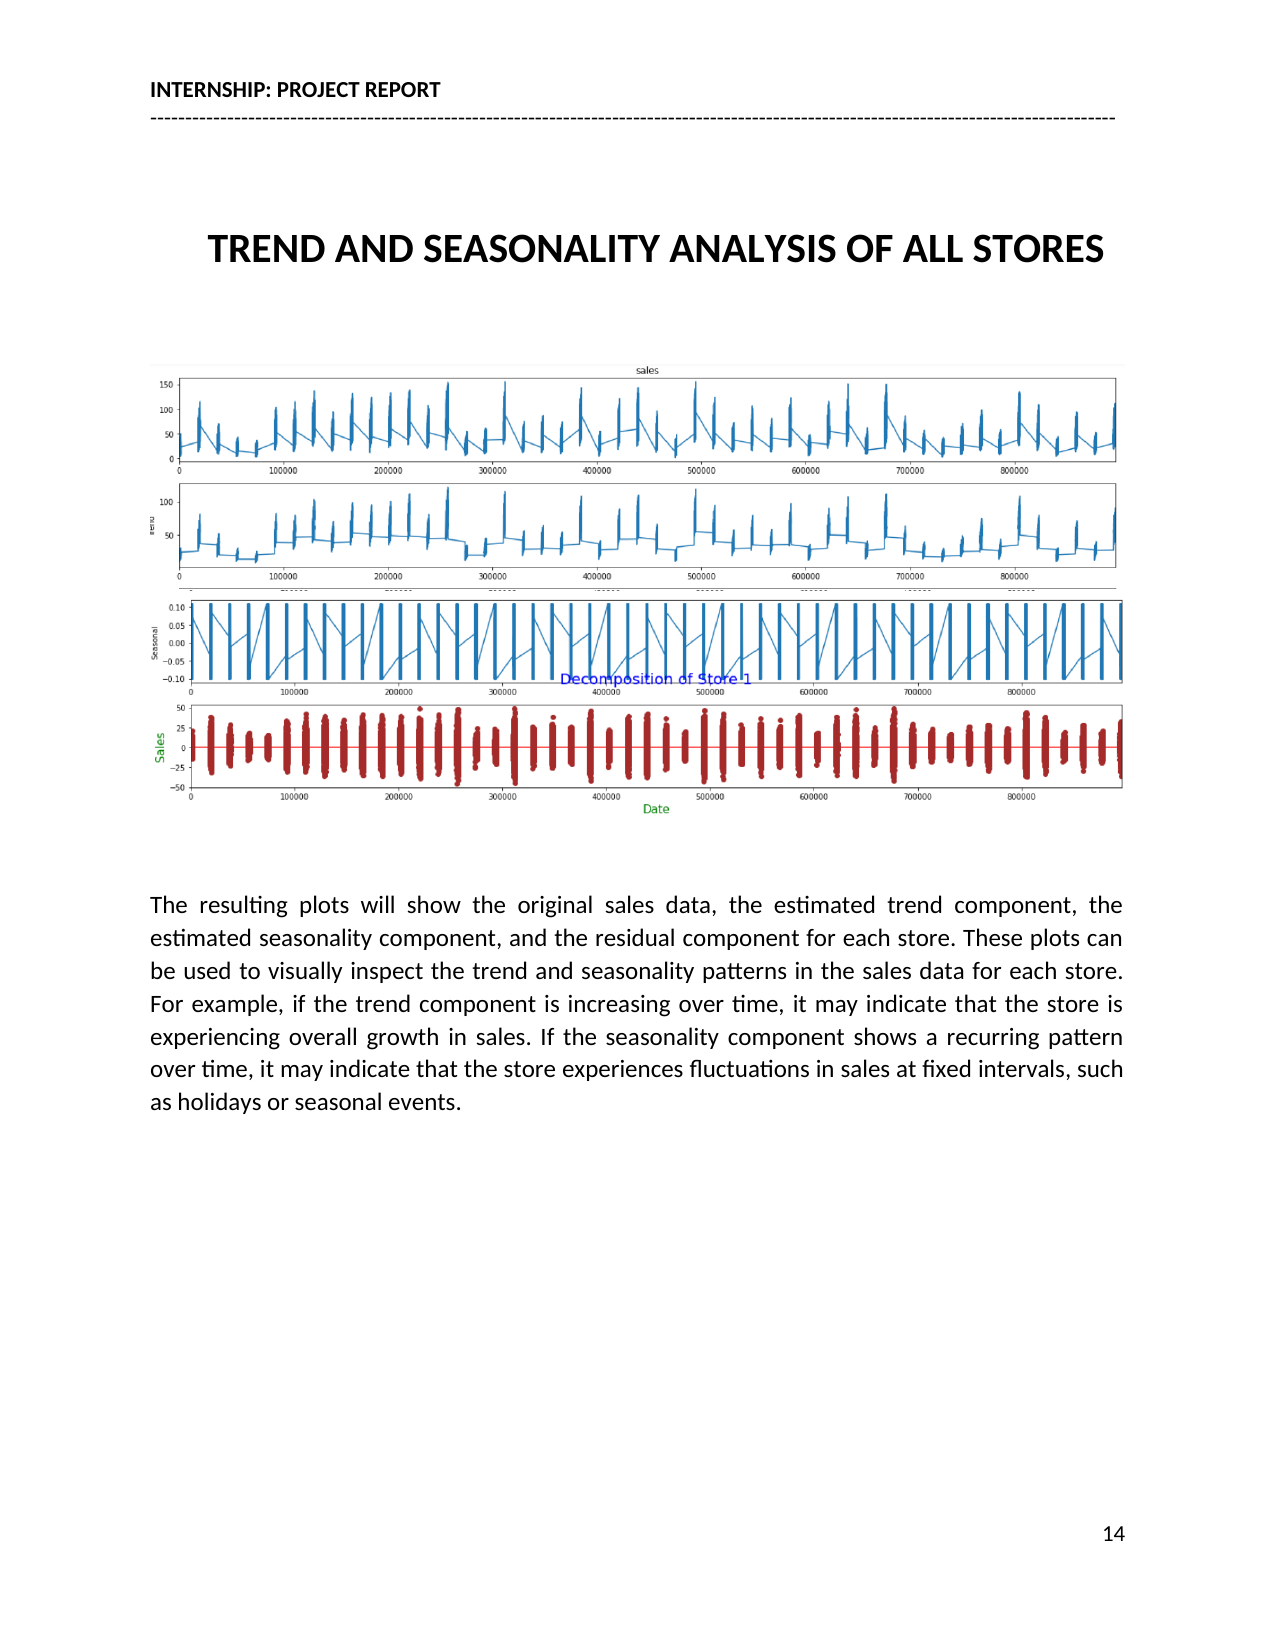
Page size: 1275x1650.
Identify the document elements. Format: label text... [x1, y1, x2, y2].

text TREND AND SEASONALITY ANALYSIS OF ALL STORES [187, 222, 1125, 272]
text The resulting plots will show the original sales data, the estimated trend component, the estimated seasonality component, and the residual component for each store. These plots can be used to visually inspect the trend and seasonality patterns in the sales data for each store. For example, if the trend component is increasing over time, it may indicate that the store is experiencing overall growth in sales. If the seasonality component shows a recurring pattern over time, it may indicate that the store experiences fluctuations in sales at fixed intervals, such as holidays or seasonal events. [150, 889, 1125, 1117]
picture [150, 590, 1125, 824]
picture [150, 364, 1125, 589]
